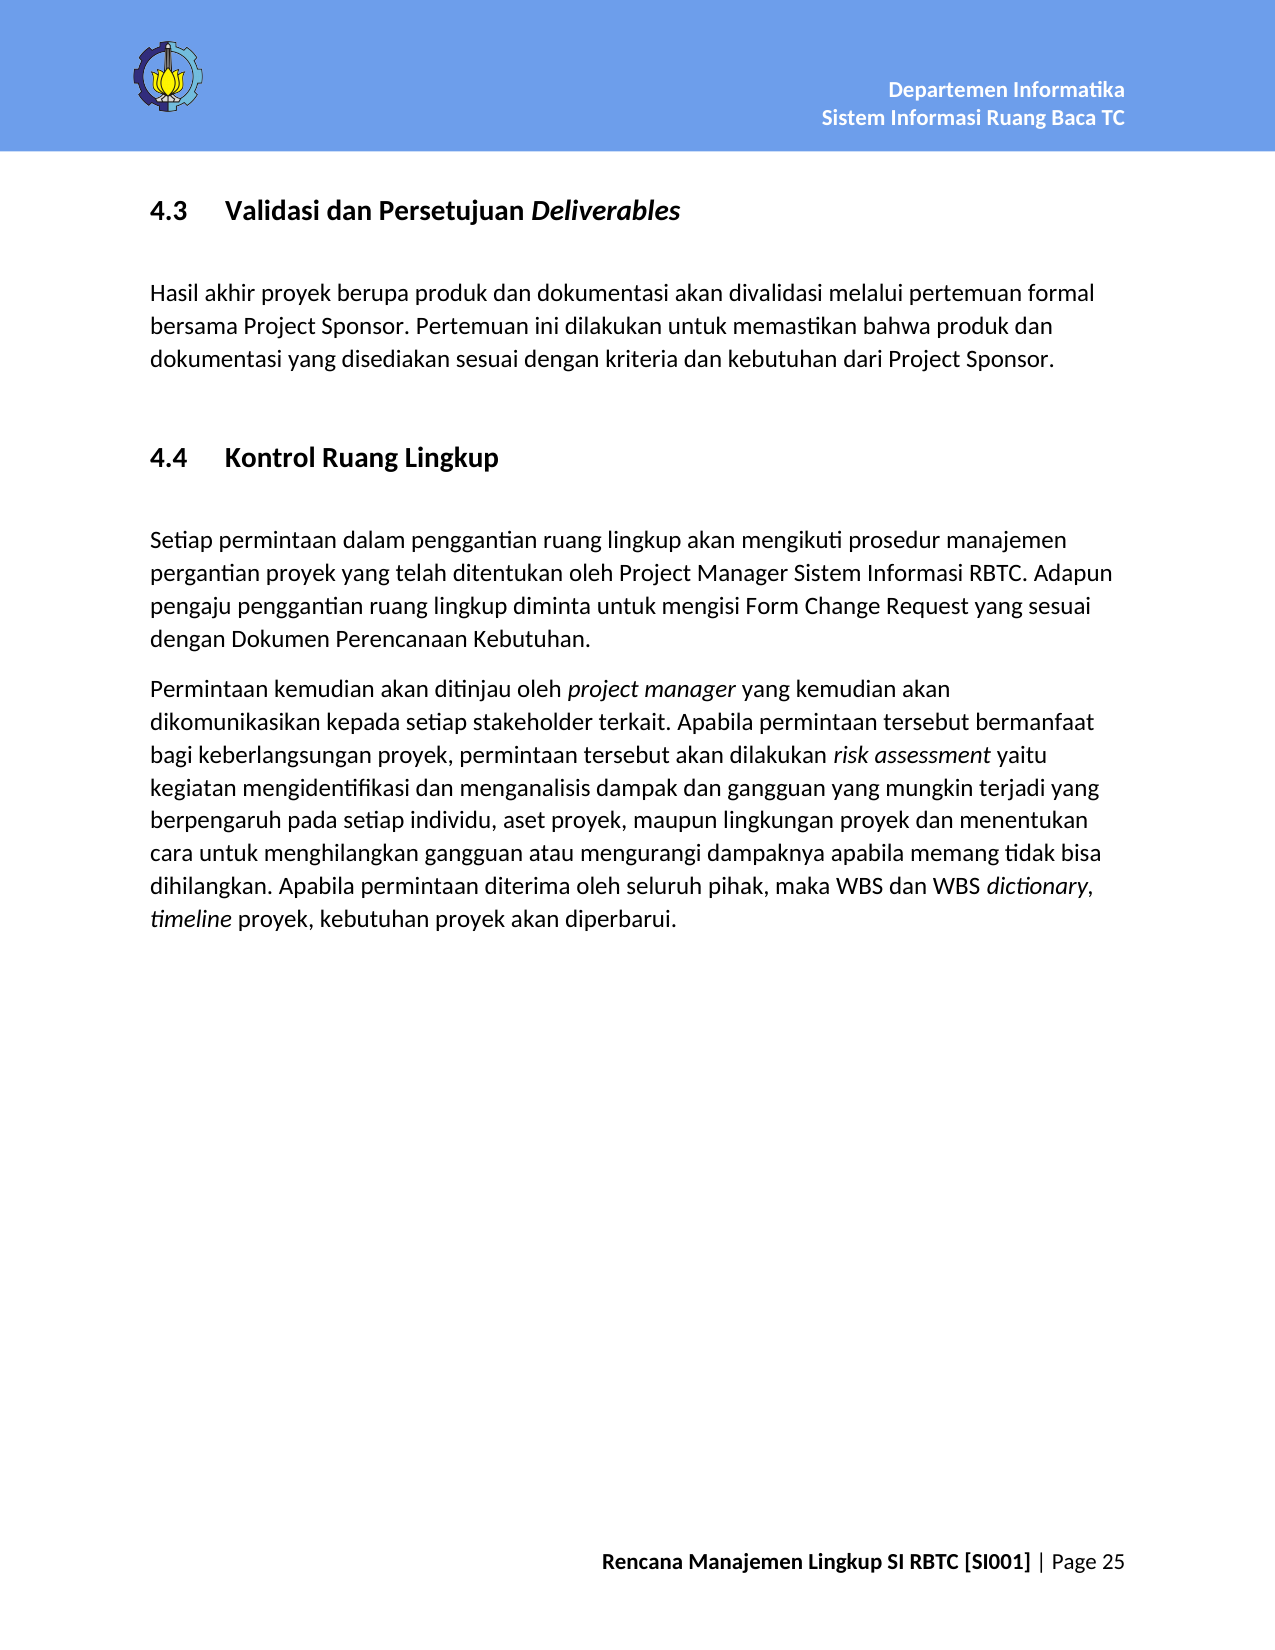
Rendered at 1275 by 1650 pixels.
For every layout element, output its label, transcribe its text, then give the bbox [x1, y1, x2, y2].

picture [133, 41, 203, 112]
text Hasil akhir proyek berupa produk dan dokumentasi akan divalidasi melalui pertemuan formal bersama Project Sponsor. Pertemuan ini dilakukan untuk memastikan bahwa produk dan dokumentasi yang disediakan sesuai dengan kriteria dan kebutuhan dari Project Sponsor. [150, 277, 1125, 373]
text Setiap permintaan dalam penggantian ruang lingkup akan mengikuti prosedur manajemen pergantian proyek yang telah ditentukan oleh Project Manager Sistem Informasi RBTC. Adapun pengaju penggantian ruang lingkup diminta untuk mengisi Form Change Request yang sesuai dengan Dokumen Perencanaan Kebutuhan. [150, 524, 1125, 654]
subtitle Kontrol Ruang Lingkup [150, 439, 1125, 475]
text Permintaan kemudian akan ditinjau oleh project manager yang kemudian akan dikomunikasikan kepada setiap stakeholder terkait. Apabila permintaan tersebut bermanfaat bagi keberlangsungan proyek, permintaan tersebut akan dilakukan risk assessment yaitu kegiatan mengidentifikasi dan menganalisis dampak dan gangguan yang mungkin terjadi yang berpengaruh pada setiap individu, aset proyek, maupun lingkungan proyek dan menentukan cara untuk menghilangkan gangguan atau mengurangi dampaknya apabila memang tidak bisa dihilangkan. Apabila permintaan diterima oleh seluruh pihak, maka WBS dan WBS dictionary, timeline proyek, kebutuhan proyek akan diperbarui. [150, 673, 1125, 934]
subtitle Validasi dan Persetujuan Deliverables [150, 192, 1125, 227]
